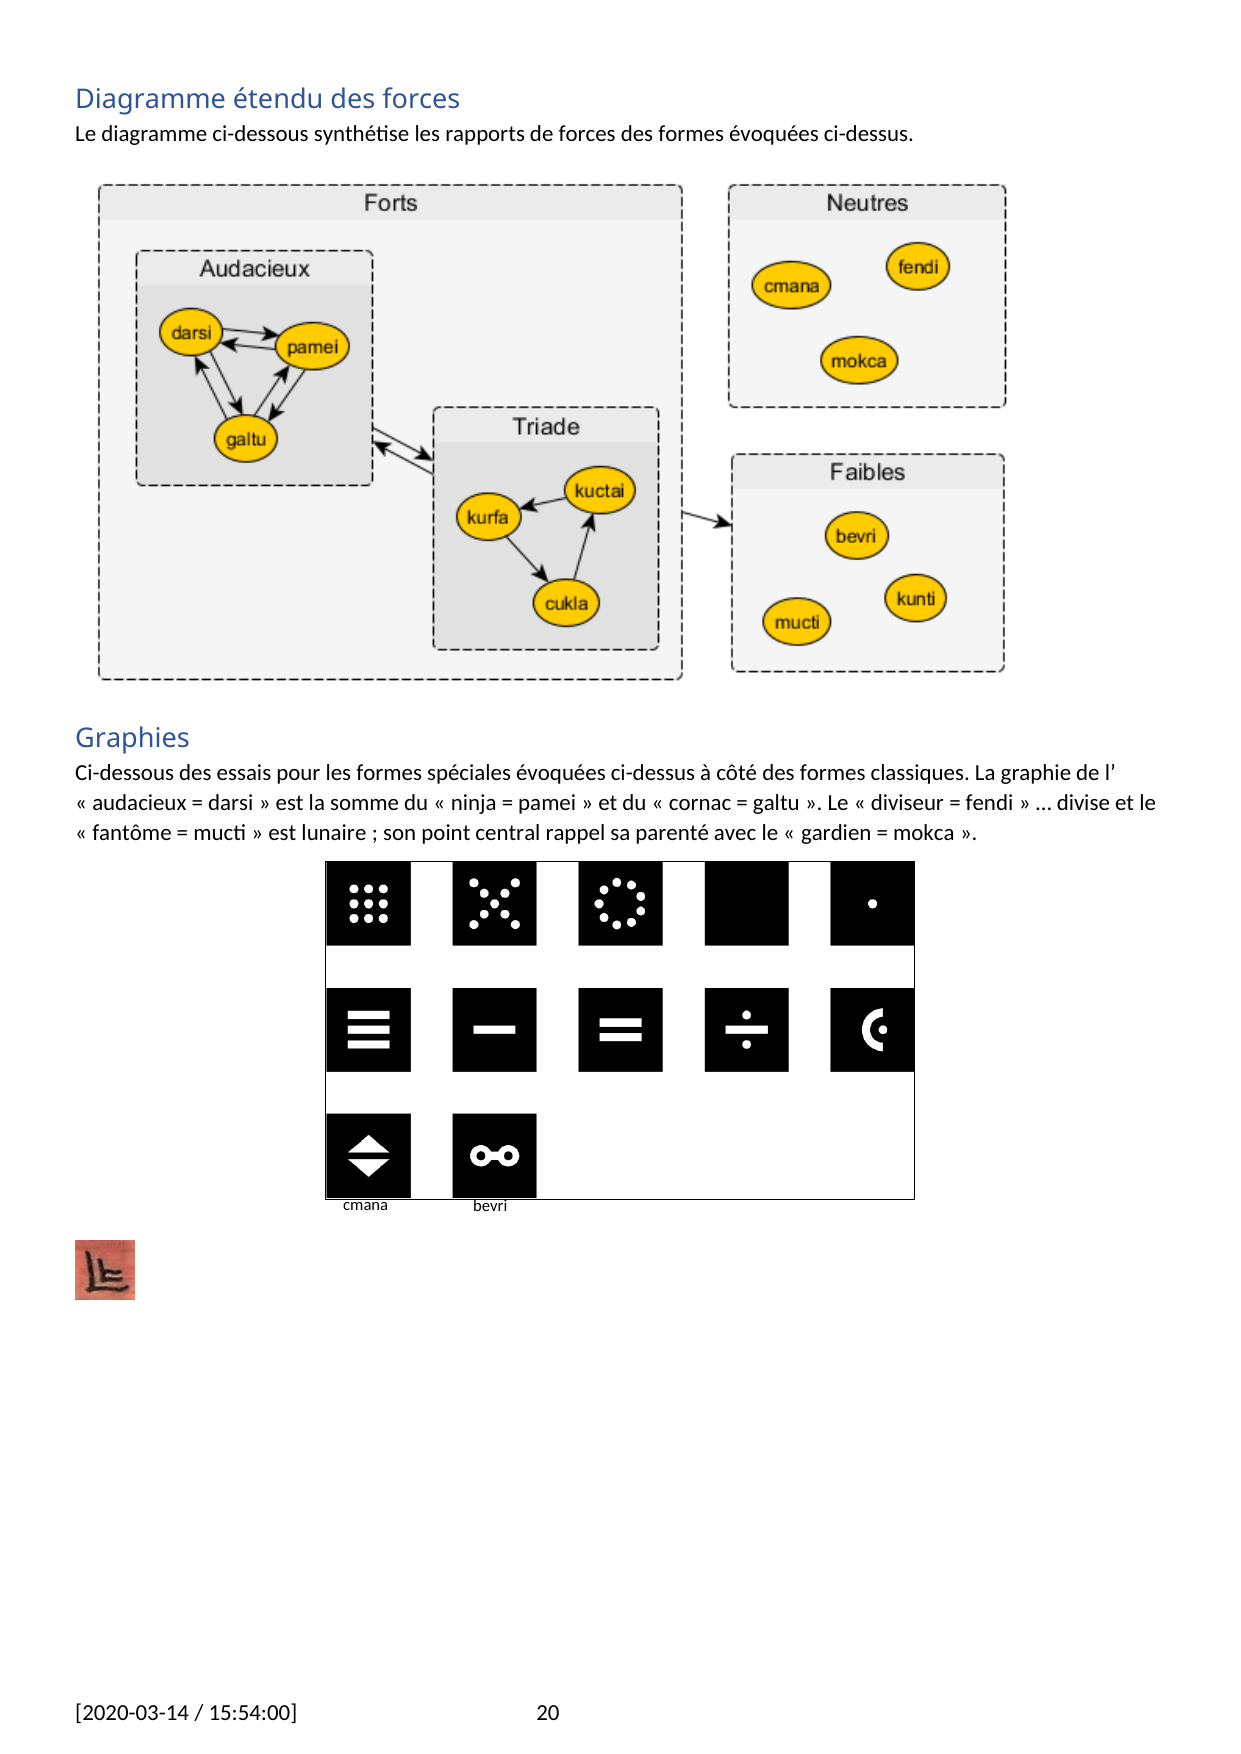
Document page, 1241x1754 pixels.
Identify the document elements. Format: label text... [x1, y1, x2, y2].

text Le diagramme ci-dessous synthétise les rapports de forces des formes évoquées ci-dessus. [75, 119, 1165, 147]
text Ci-dessous des essais pour les formes spéciales évoquées ci-dessus à côté des formes classiques. La graphie de l’ « audacieux = darsi » est la somme du « ninja = pamei » et du « cornac = galtu ». Le « diviseur = fendi » … divise et le « fantôme = mucti » est lunaire ; son point central rappel sa parenté avec le « gardien = mokca ». [75, 758, 1165, 846]
picture [75, 161, 1030, 704]
subtitle Diagramme étendu des forces [75, 79, 1165, 116]
picture [326, 862, 914, 1199]
subtitle Graphies [75, 718, 1165, 755]
picture [75, 1240, 135, 1300]
